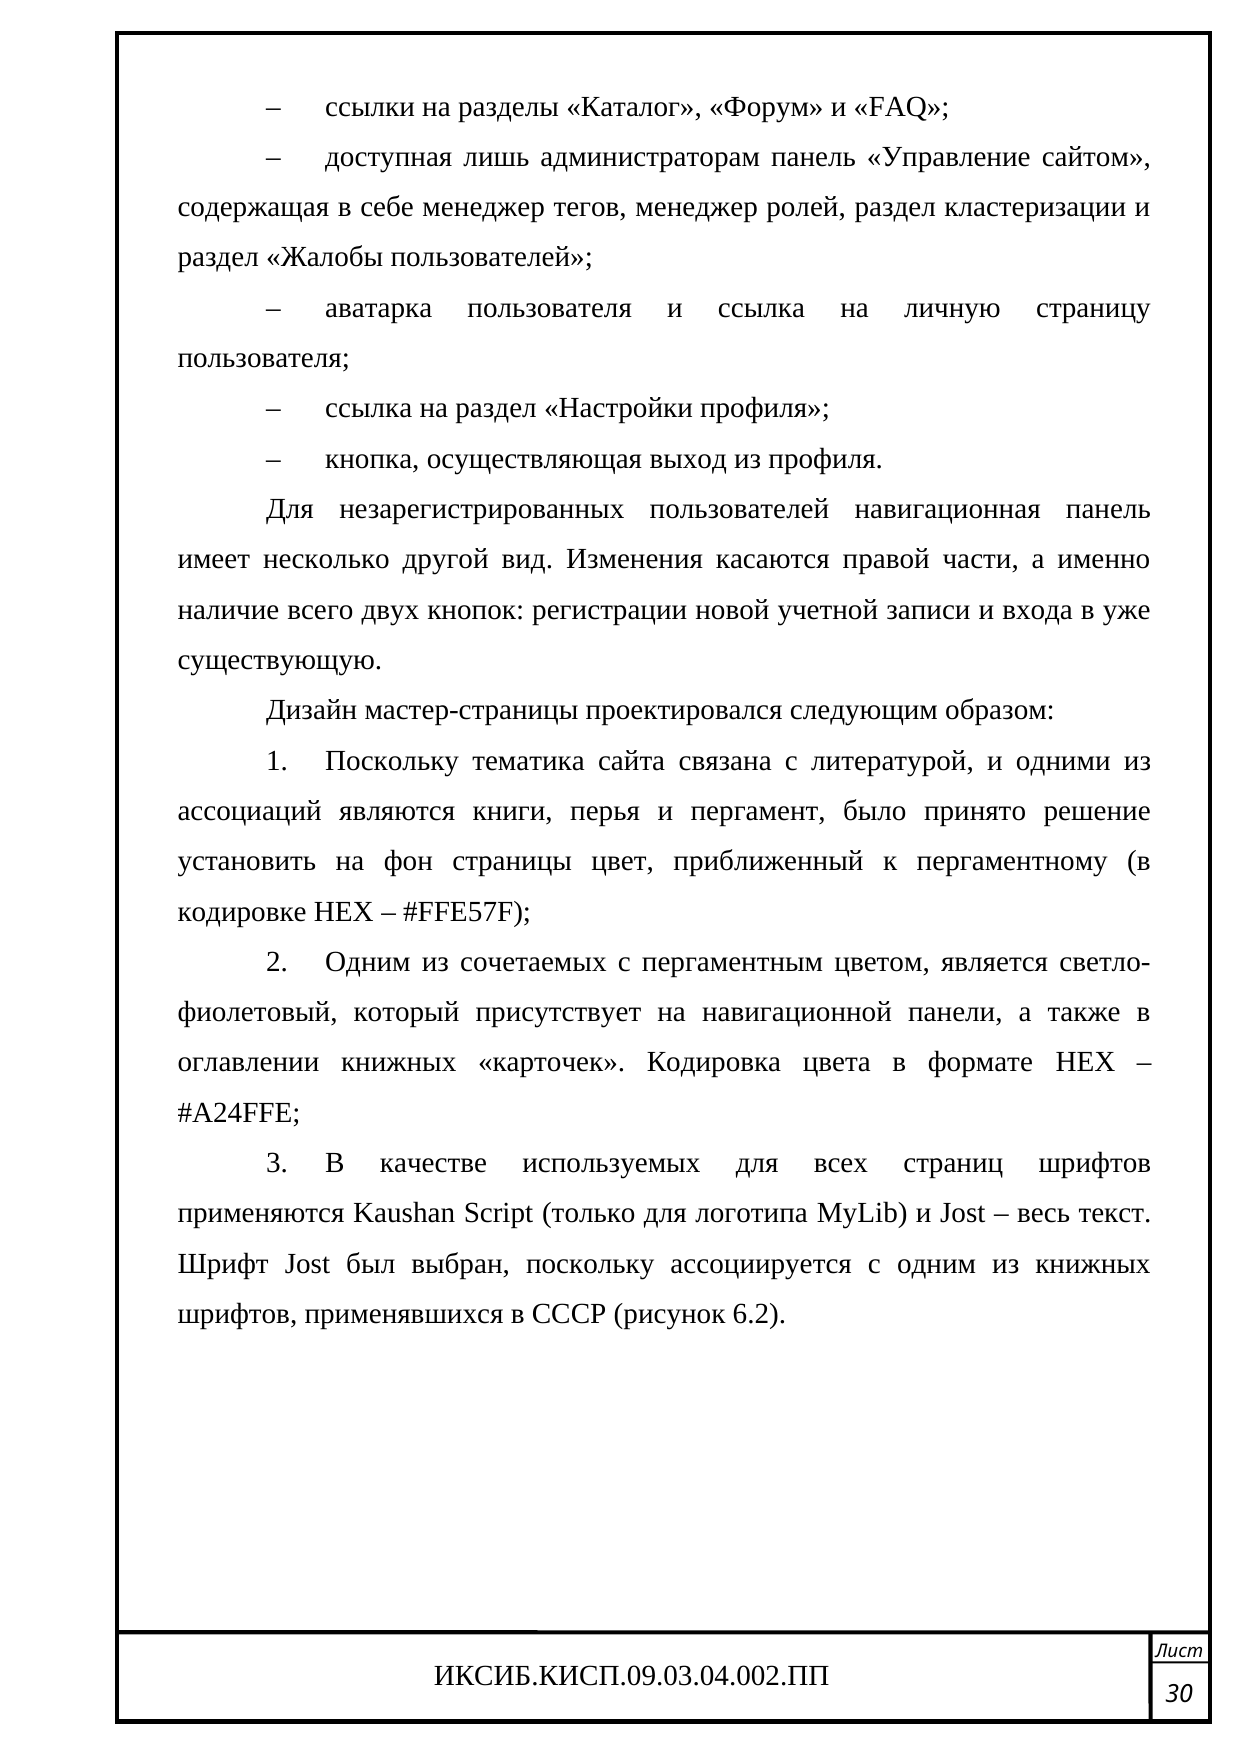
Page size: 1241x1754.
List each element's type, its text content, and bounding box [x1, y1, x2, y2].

list Поскольку тематика сайта связана с литературой, и одними из ассоциаций являются книги, перья и пергамент, было принято решение установить на фон страницы цвет, приближенный к пергаментному (в кодировке HEX – #FFE57F); [177, 743, 1152, 927]
list Одним из сочетаемых с пергаментным цветом, является светло-фиолетовый, который присутствует на навигационной панели, а также в оглавлении книжных «карточек». Кодировка цвета в формате HEX – #A24FFE; [177, 944, 1152, 1128]
list ссылки на разделы «Каталог», «Форум» и «FAQ»; [177, 89, 1152, 122]
list В качестве используемых для всех страниц шрифтов применяются Kaushan Script (только для логотипа MyLib) и Jost – весь текст. Шрифт Jost был выбран, поскольку ассоциируется с одним из книжных шрифтов, применявшихся в СССР (рисунок 6.2). [177, 1145, 1152, 1330]
text Дизайн мастер-страницы проектировался следующим образом: [177, 692, 1152, 726]
list доступная лишь администраторам панель «Управление сайтом», содержащая в себе менеджер тегов, менеджер ролей, раздел кластеризации и раздел «Жалобы пользователей»; [177, 139, 1152, 273]
text Для незарегистрированных пользователей навигационная панель имеет несколько другой вид. Изменения касаются правой части, а именно наличие всего двух кнопок: регистрации новой учетной записи и входа в уже существующую. [177, 491, 1152, 676]
list кнопка, осуществляющая выход из профиля. [177, 441, 1152, 474]
list аватарка пользователя и ссылка на личную страницу пользователя; [177, 290, 1152, 374]
list ссылка на раздел «Настройки профиля»; [177, 391, 1152, 424]
